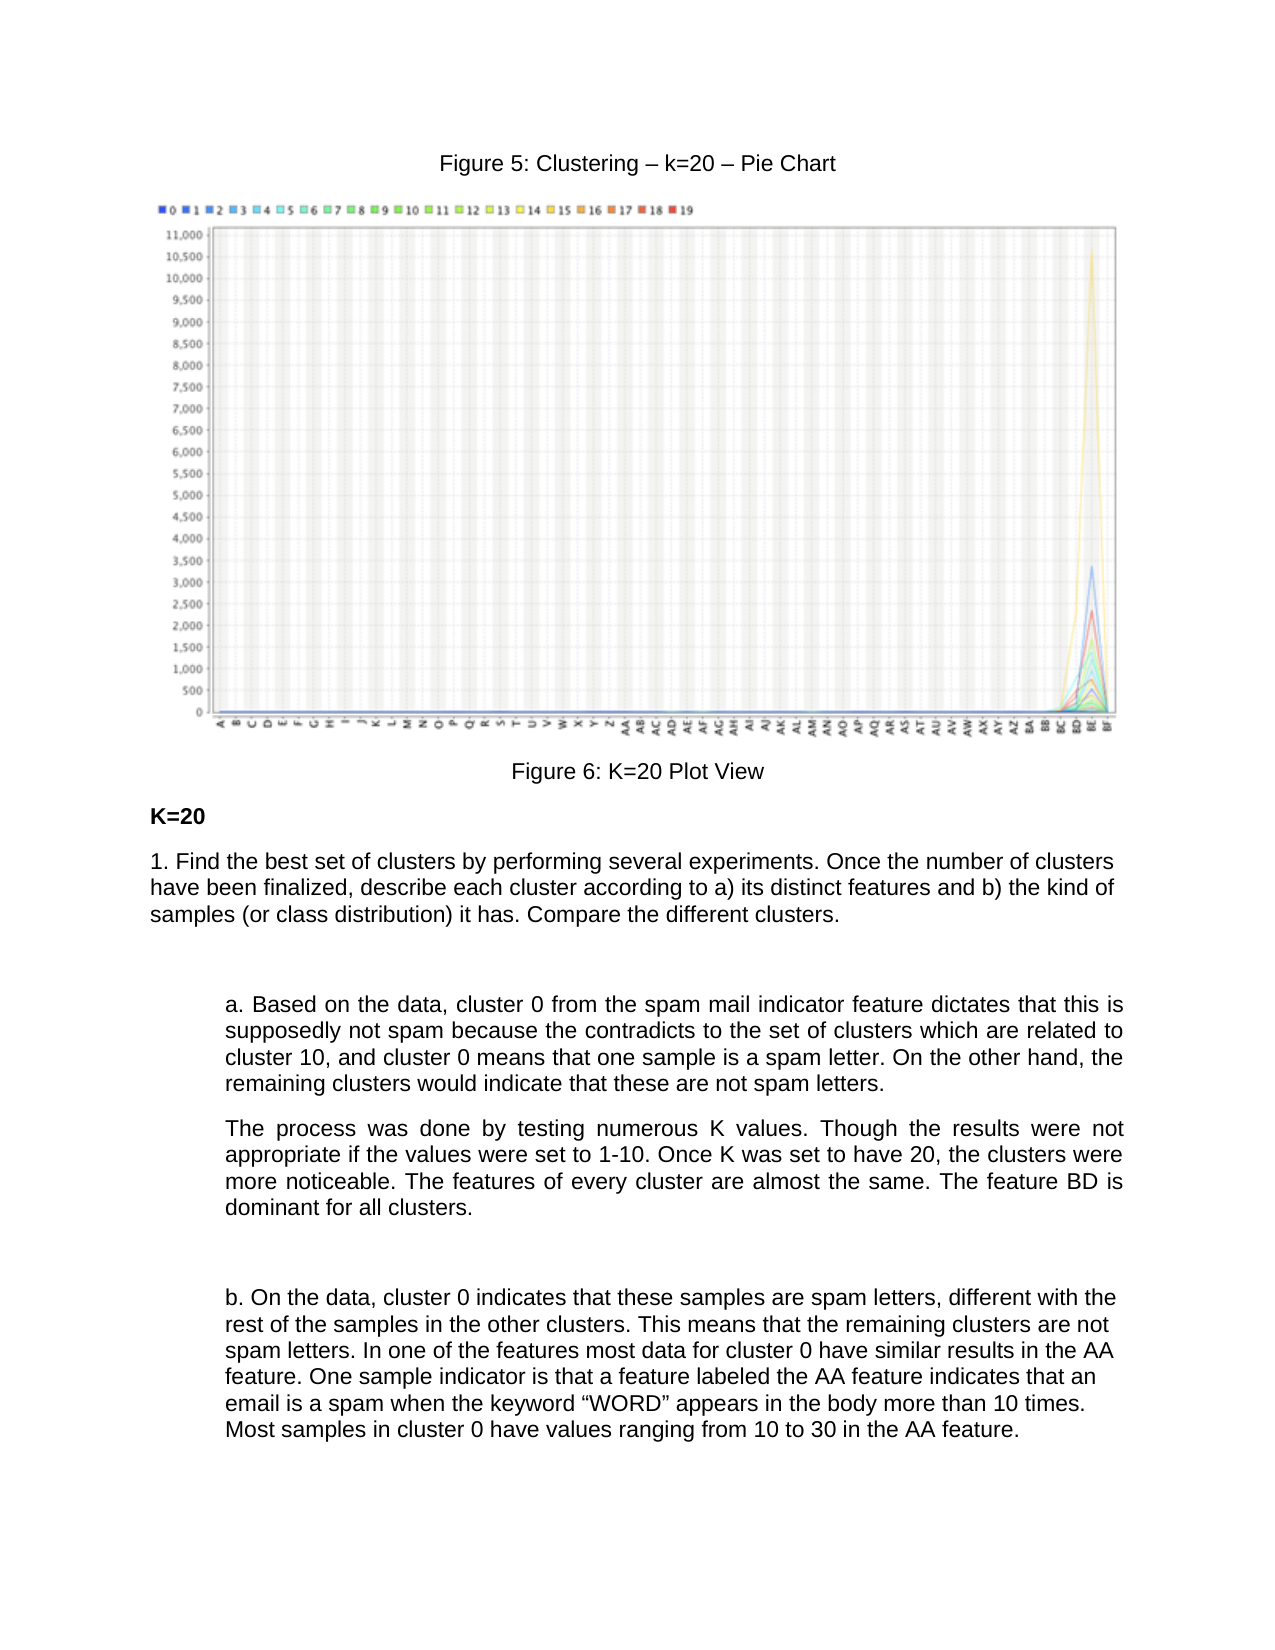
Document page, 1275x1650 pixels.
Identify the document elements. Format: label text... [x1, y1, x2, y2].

text K=20 [150, 803, 1125, 829]
text The process was done by testing numerous K values. Though the results were not appropriate if the values were set to 1-10. Once K was set to have 20, the clusters were more noticeable. The features of every cluster are almost the same. The feature BD is dominant for all clusters. [225, 1115, 1125, 1220]
text a. Based on the data, cluster 0 from the spam mail indicator feature dictates that this is supposedly not spam because the contradicts to the set of clusters which are related to cluster 10, and cluster 0 means that one sample is a spam letter. On the other hand, the remaining clusters would indicate that these are not spam letters. [225, 991, 1125, 1096]
picture [150, 195, 1125, 739]
text Figure 5: Clustering – k=20 – Pie Chart [150, 150, 1125, 176]
text Figure 6: K=20 Plot View [150, 758, 1125, 784]
text b. On the data, cluster 0 indicates that these samples are spam letters, different with the rest of the samples in the other clusters. This means that the remaining clusters are not spam letters. In one of the features most data for cluster 0 have similar results in the AA feature. One sample indicator is that a feature labeled the AA feature indicates that an email is a spam when the keyword “WORD” appears in the body more than 10 times. Most samples in cluster 0 have values ranging from 10 to 30 in the AA feature. [225, 1284, 1125, 1442]
text 1. Find the best set of clusters by performing several experiments. Once the number of clusters have been finalized, describe each cluster according to a) its distinct features and b) the kind of samples (or class distribution) it has. Compare the different clusters. [150, 848, 1125, 927]
